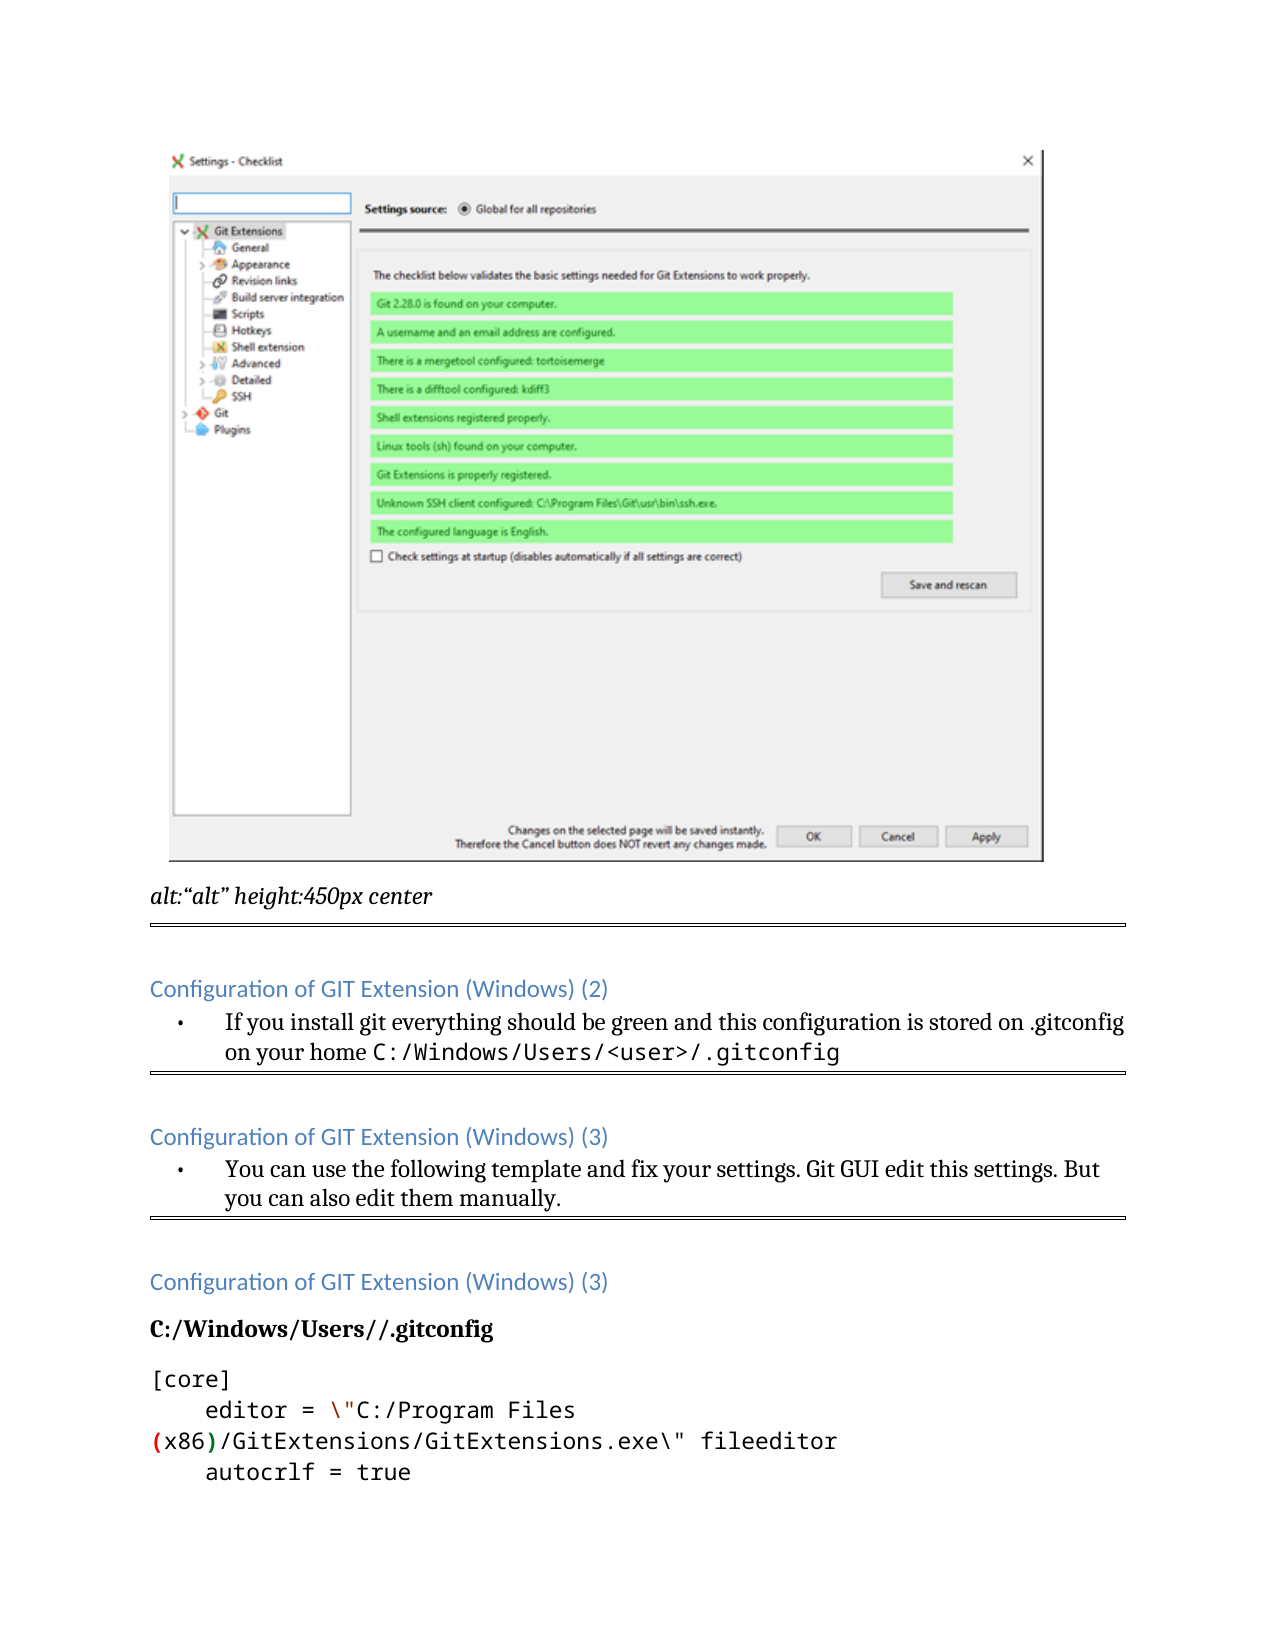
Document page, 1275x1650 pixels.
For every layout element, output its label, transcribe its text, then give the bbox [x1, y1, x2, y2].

subtitle Configuration of GIT Extension (Windows) (3) [150, 1266, 1125, 1296]
picture [168, 150, 1044, 862]
list If you install git everything should be green and this configuration is stored on .gitconfig on your home C:/Windows/Users/<user>/.gitconfig [175, 1007, 1125, 1067]
text C:/Windows/Users//.gitconfig [150, 1315, 1125, 1344]
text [150, 1363, 1125, 1488]
text alt:“alt” height:450px center [150, 882, 1125, 911]
list You can use the following template and fix your settings. Git GUI edit this settings. But you can also edit them manually. [175, 1155, 1125, 1212]
subtitle Configuration of GIT Extension (Windows) (2) [150, 973, 1125, 1004]
subtitle Configuration of GIT Extension (Windows) (3) [150, 1121, 1125, 1151]
